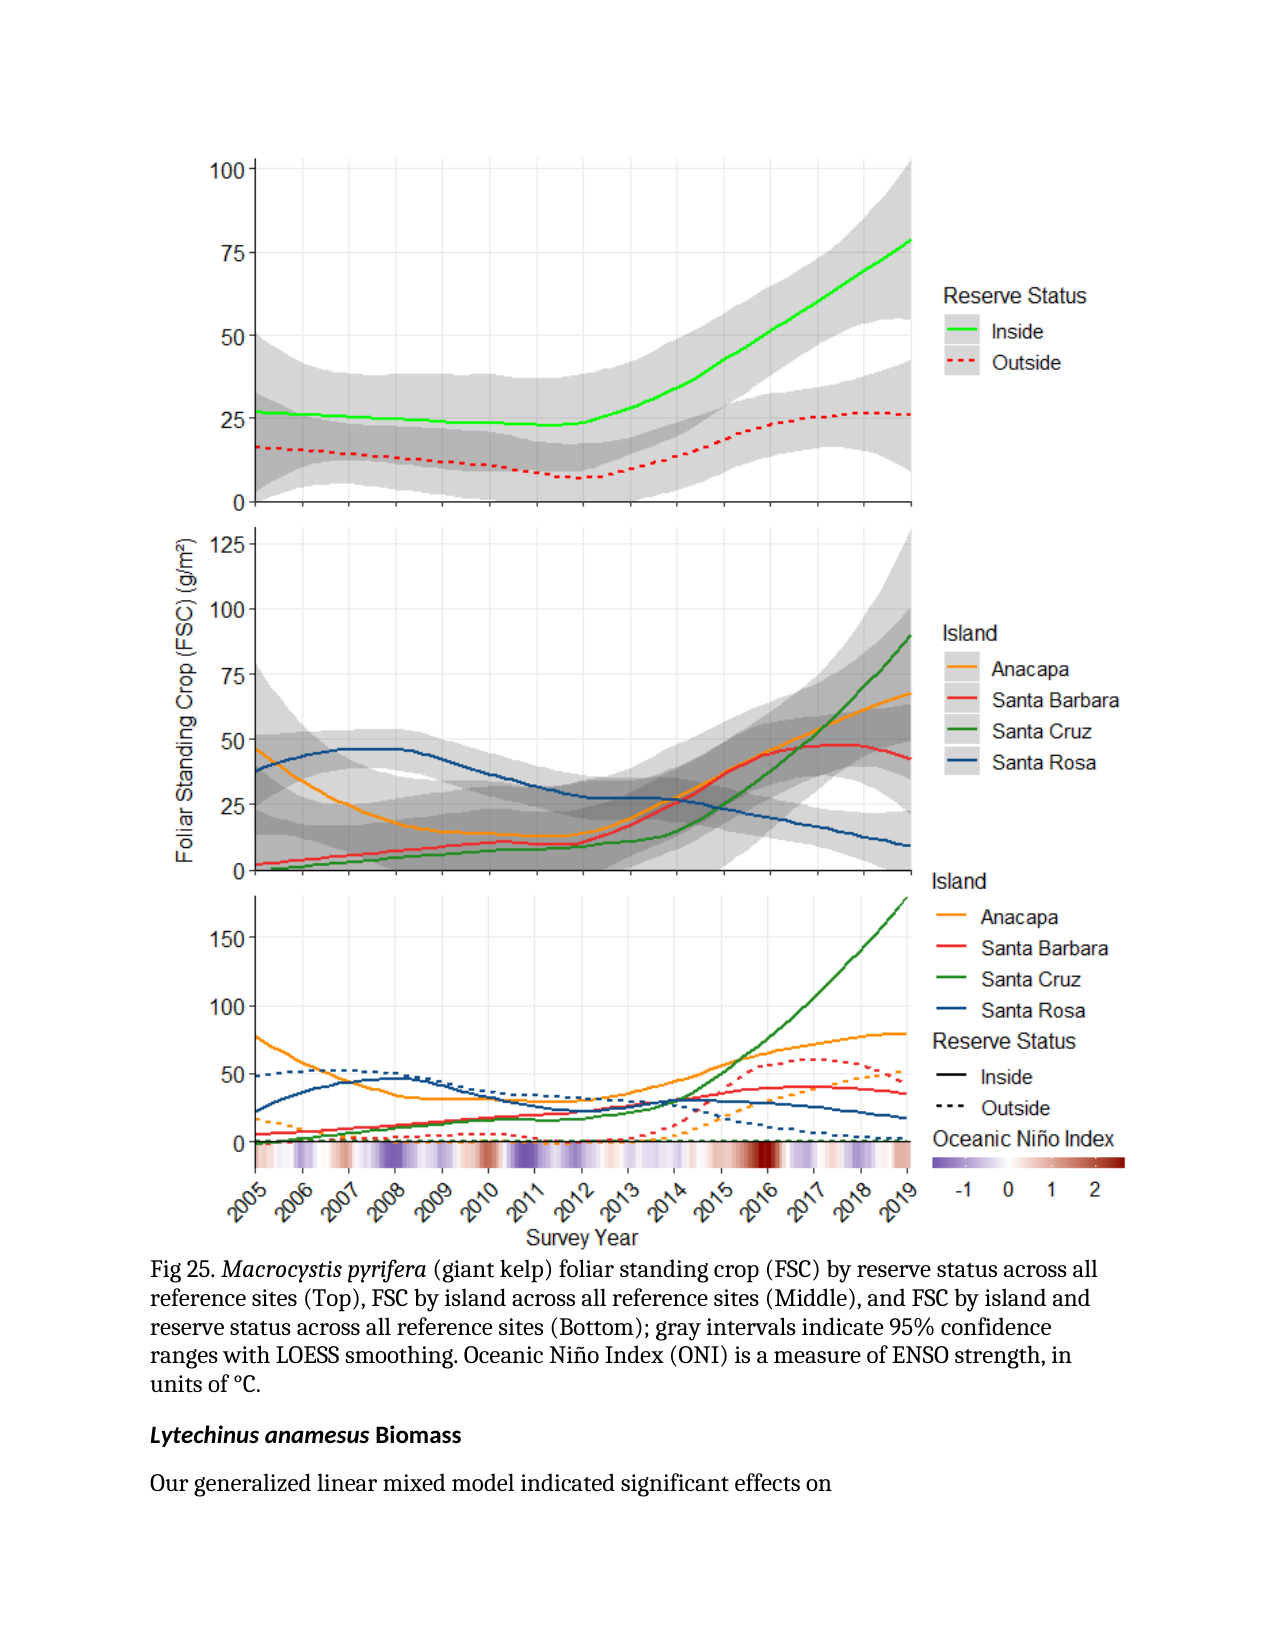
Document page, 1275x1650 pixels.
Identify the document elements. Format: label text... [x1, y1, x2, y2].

text Our generalized linear mixed model indicated significant effects on [150, 1469, 1125, 1498]
picture [168, 150, 1144, 1255]
subtitle Lytechinus anamesus Biomass [150, 1419, 1125, 1450]
